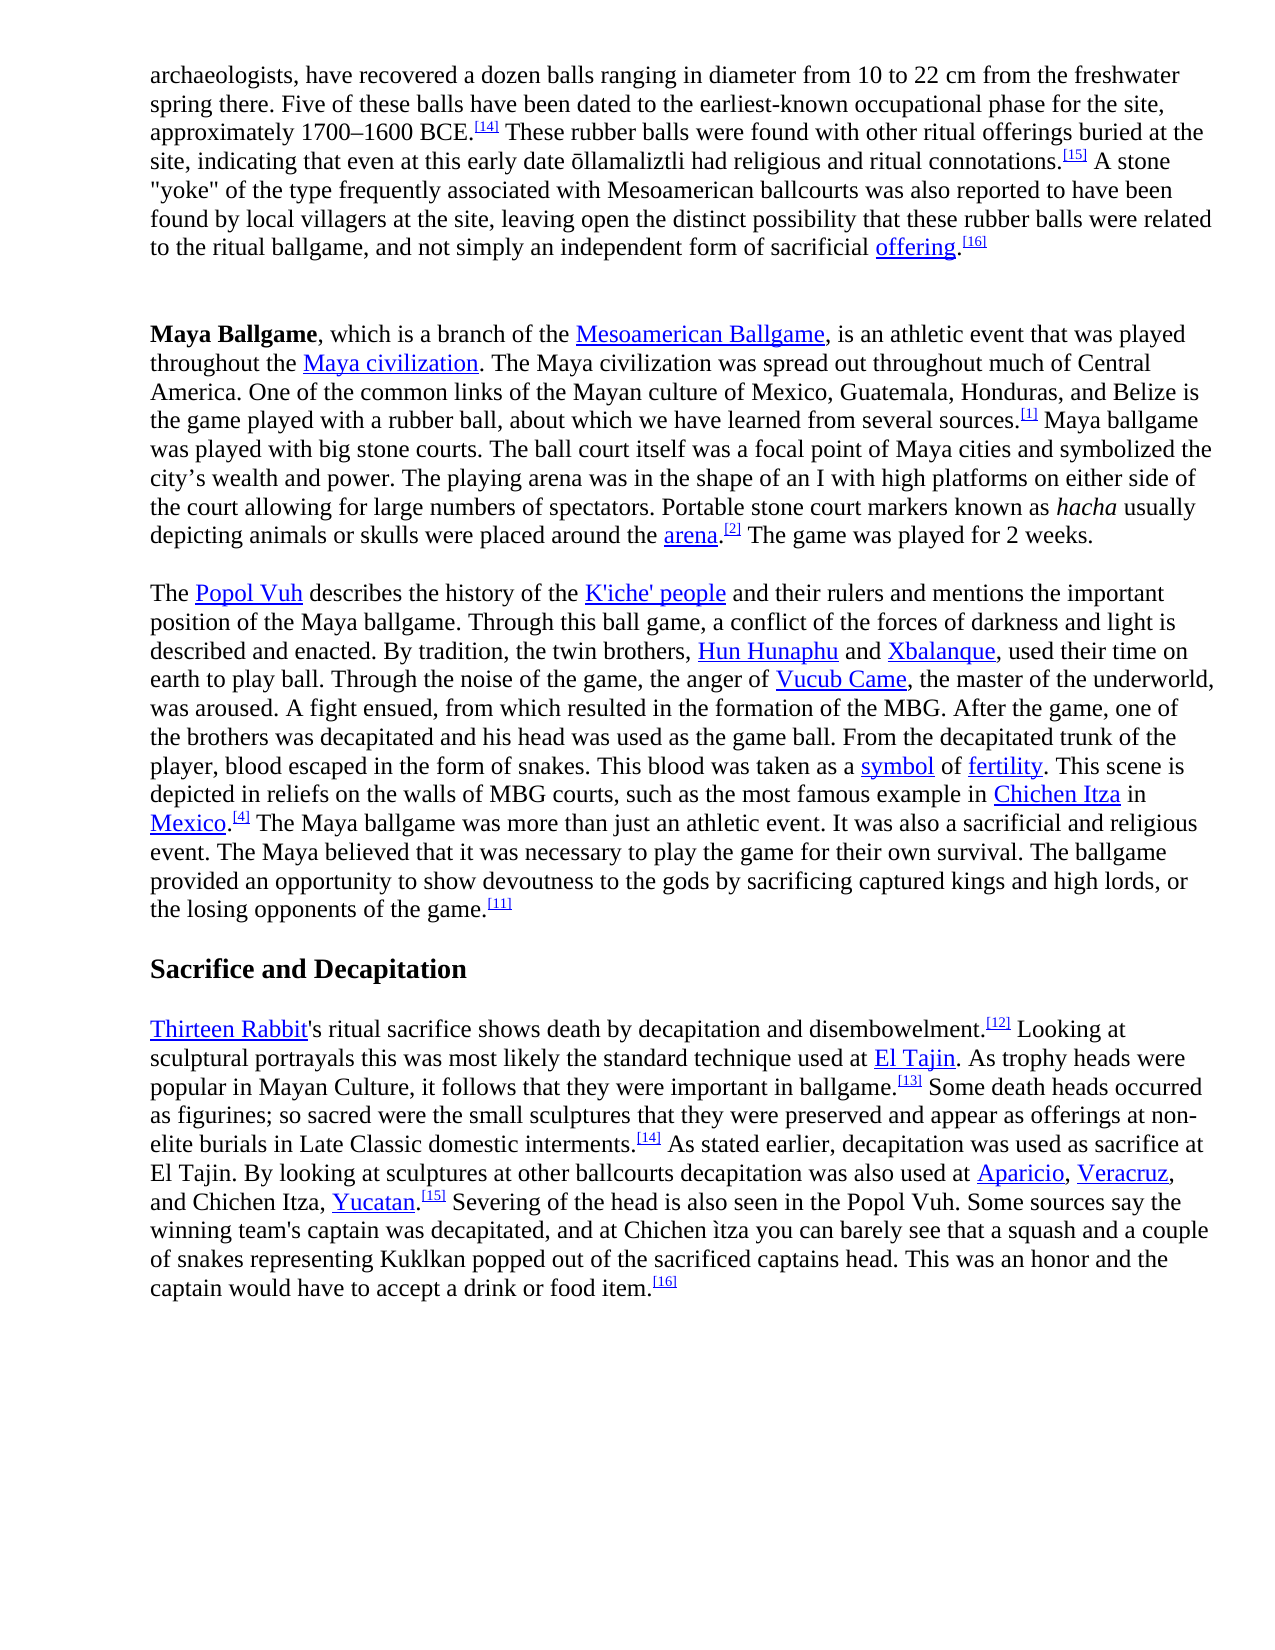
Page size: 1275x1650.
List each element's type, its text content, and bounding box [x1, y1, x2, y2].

subtitle Sacrifice and Decapitation [150, 952, 1215, 985]
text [150, 60, 1215, 261]
text Thirteen Rabbit's ritual sacrifice shows death by decapitation and disembowelment.[12] Looking at sculptural portrayals this was most likely the standard technique used at El Tajin. As trophy heads were popular in Mayan Culture, it follows that they were important in ballgame.[13] Some death heads occurred as figurines; so sacred were the small sculptures that they were preserved and appear as offerings at non-elite burials in Late Classic domestic interments.[14] As stated earlier, decapitation was used as sacrifice at El Tajin. By looking at sculptures at other ballcourts decapitation was also used at Aparicio, Veracruz, and Chichen Itza, Yucatan.[15] Severing of the head is also seen in the Popol Vuh. Some sources say the winning team's captain was decapitated, and at Chichen ìtza you can barely see that a squash and a couple of snakes representing Kuklkan popped out of the sacrificed captains head. This was an honor and the captain would have to accept a drink or food item.[16] [150, 1014, 1215, 1302]
text Maya Ballgame, which is a branch of the Mesoamerican Ballgame, is an athletic event that was played throughout the Maya civilization. The Maya civilization was spread out throughout much of Central America. One of the common links of the Mayan culture of Mexico, Guatemala, Honduras, and Belize is the game played with a rubber ball, about which we have learned from several sources.[1] Maya ballgame was played with big stone courts. The ball court itself was a focal point of Maya cities and symbolized the city’s wealth and power. The playing arena was in the shape of an I with high platforms on either side of the court allowing for large numbers of spectators. Portable stone court markers known as hacha usually depicting animals or skulls were placed around the arena.[2] The game was played for 2 weeks. [150, 319, 1215, 549]
text The Popol Vuh describes the history of the K'iche' people and their rulers and mentions the important position of the Maya ballgame. Through this ball game, a conflict of the forces of darkness and light is described and enacted. By tradition, the twin brothers, Hun Hunaphu and Xbalanque, used their time on earth to play ball. Through the noise of the game, the anger of Vucub Came, the master of the underworld, was aroused. A fight ensued, from which resulted in the formation of the MBG. After the game, one of the brothers was decapitated and his head was used as the game ball. From the decapitated trunk of the player, blood escaped in the form of snakes. This blood was taken as a symbol of fertility. This scene is depicted in reliefs on the walls of MBG courts, such as the most famous example in Chichen Itza in Mexico.[4] The Maya ballgame was more than just an athletic event. It was also a sacrificial and religious event. The Maya believed that it was necessary to play the game for their own survival. The ballgame provided an opportunity to show devoutness to the gods by sacrificing captured kings and high lords, or the losing opponents of the game.[11] [150, 578, 1215, 923]
